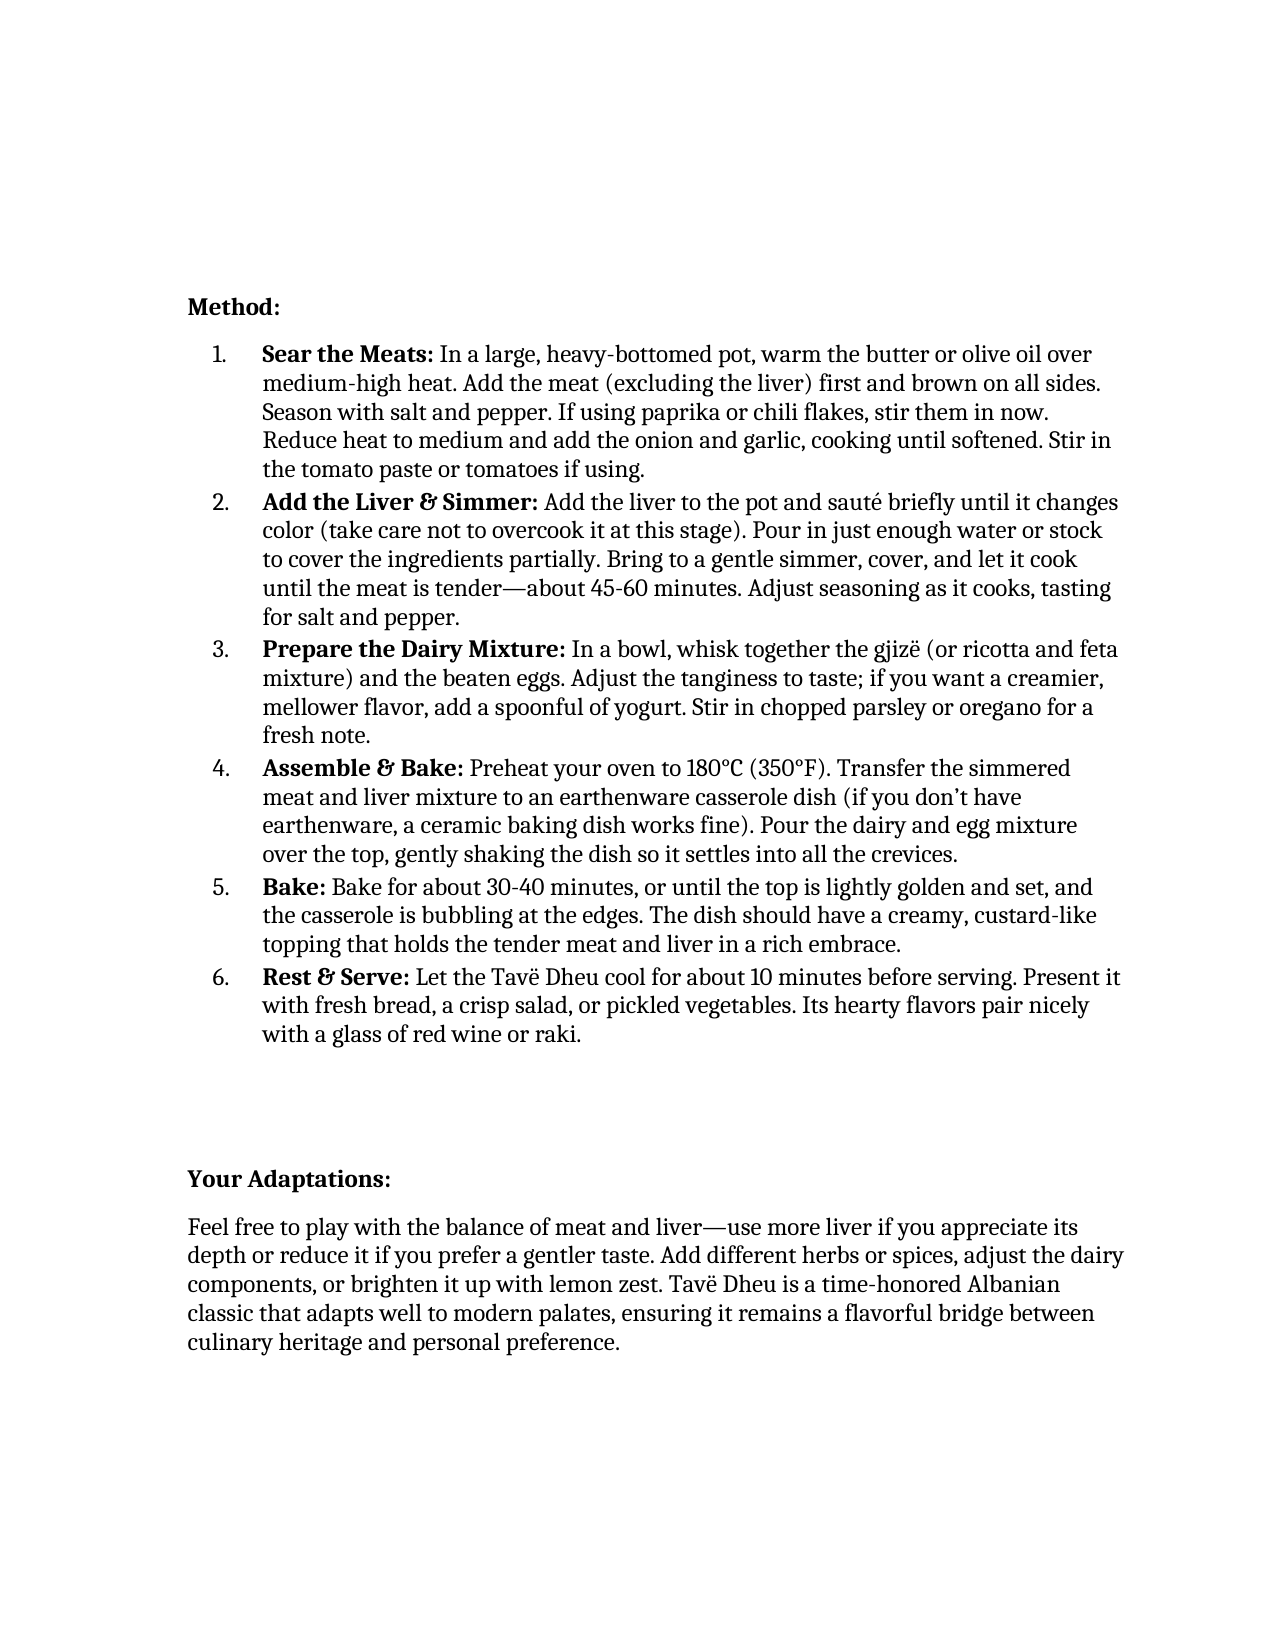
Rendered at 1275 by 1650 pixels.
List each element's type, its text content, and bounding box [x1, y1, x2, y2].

list Add the Liver & Simmer: Add the liver to the pot and sauté briefly until it changes color (take care not to overcook it at this stage). Pour in just enough water or stock to cover the ingredients partially. Bring to a gentle simmer, cover, and let it cook until the meat is tender—about 45-60 minutes. Adjust seasoning as it cooks, tasting for salt and pepper. [212, 487, 1125, 631]
list Bake: Bake for about 30-40 minutes, or until the top is lightly golden and set, and the casserole is bubbling at the edges. The dish should have a creamy, custard-like topping that holds the tender meat and liver in a rich embrace. [212, 872, 1125, 959]
list Assemble & Bake: Preheat your oven to 180°C (350°F). Transfer the simmered meat and liver mixture to an earthenware casserole dish (if you don’t have earthenware, a ceramic baking dish works fine). Pour the dairy and egg mixture over the top, gently shaking the dish so it settles into all the crevices. [212, 754, 1125, 869]
list Rest & Serve: Let the Tavë Dheu cool for about 10 minutes before serving. Present it with fresh bread, a crisp salad, or pickled vegetables. Its hearty flavors pair nicely with a glass of red wine or raki. [212, 962, 1125, 1049]
text Feel free to play with the balance of meat and liver—use more liver if you appreciate its depth or reduce it if you prefer a gentler taste. Add different herbs or spices, adjust the dairy components, or brighten it up with lemon zest. Tavë Dheu is a time-honored Albanian classic that adapts well to modern palates, ensuring it remains a flavorful bridge between culinary heritage and personal preference. [187, 1212, 1125, 1356]
text Your Adaptations: [187, 1165, 1125, 1194]
list Sear the Meats: In a large, heavy-bottomed pot, warm the butter or olive oil over medium-high heat. Add the meat (excluding the liver) first and brown on all sides. Season with salt and pepper. If using paprika or chili flakes, stir them in now. Reduce heat to medium and add the onion and garlic, cooking until softened. Stir in the tomato paste or tomatoes if using. [212, 340, 1125, 484]
text Method: [187, 292, 1125, 321]
list Prepare the Dairy Mixture: In a bowl, whisk together the gjizë (or ricotta and feta mixture) and the beaten eggs. Adjust the tanginess to taste; if you want a creamier, mellower flavor, add a spoonful of yogurt. Stir in chopped parsley or oregano for a fresh note. [212, 635, 1125, 750]
